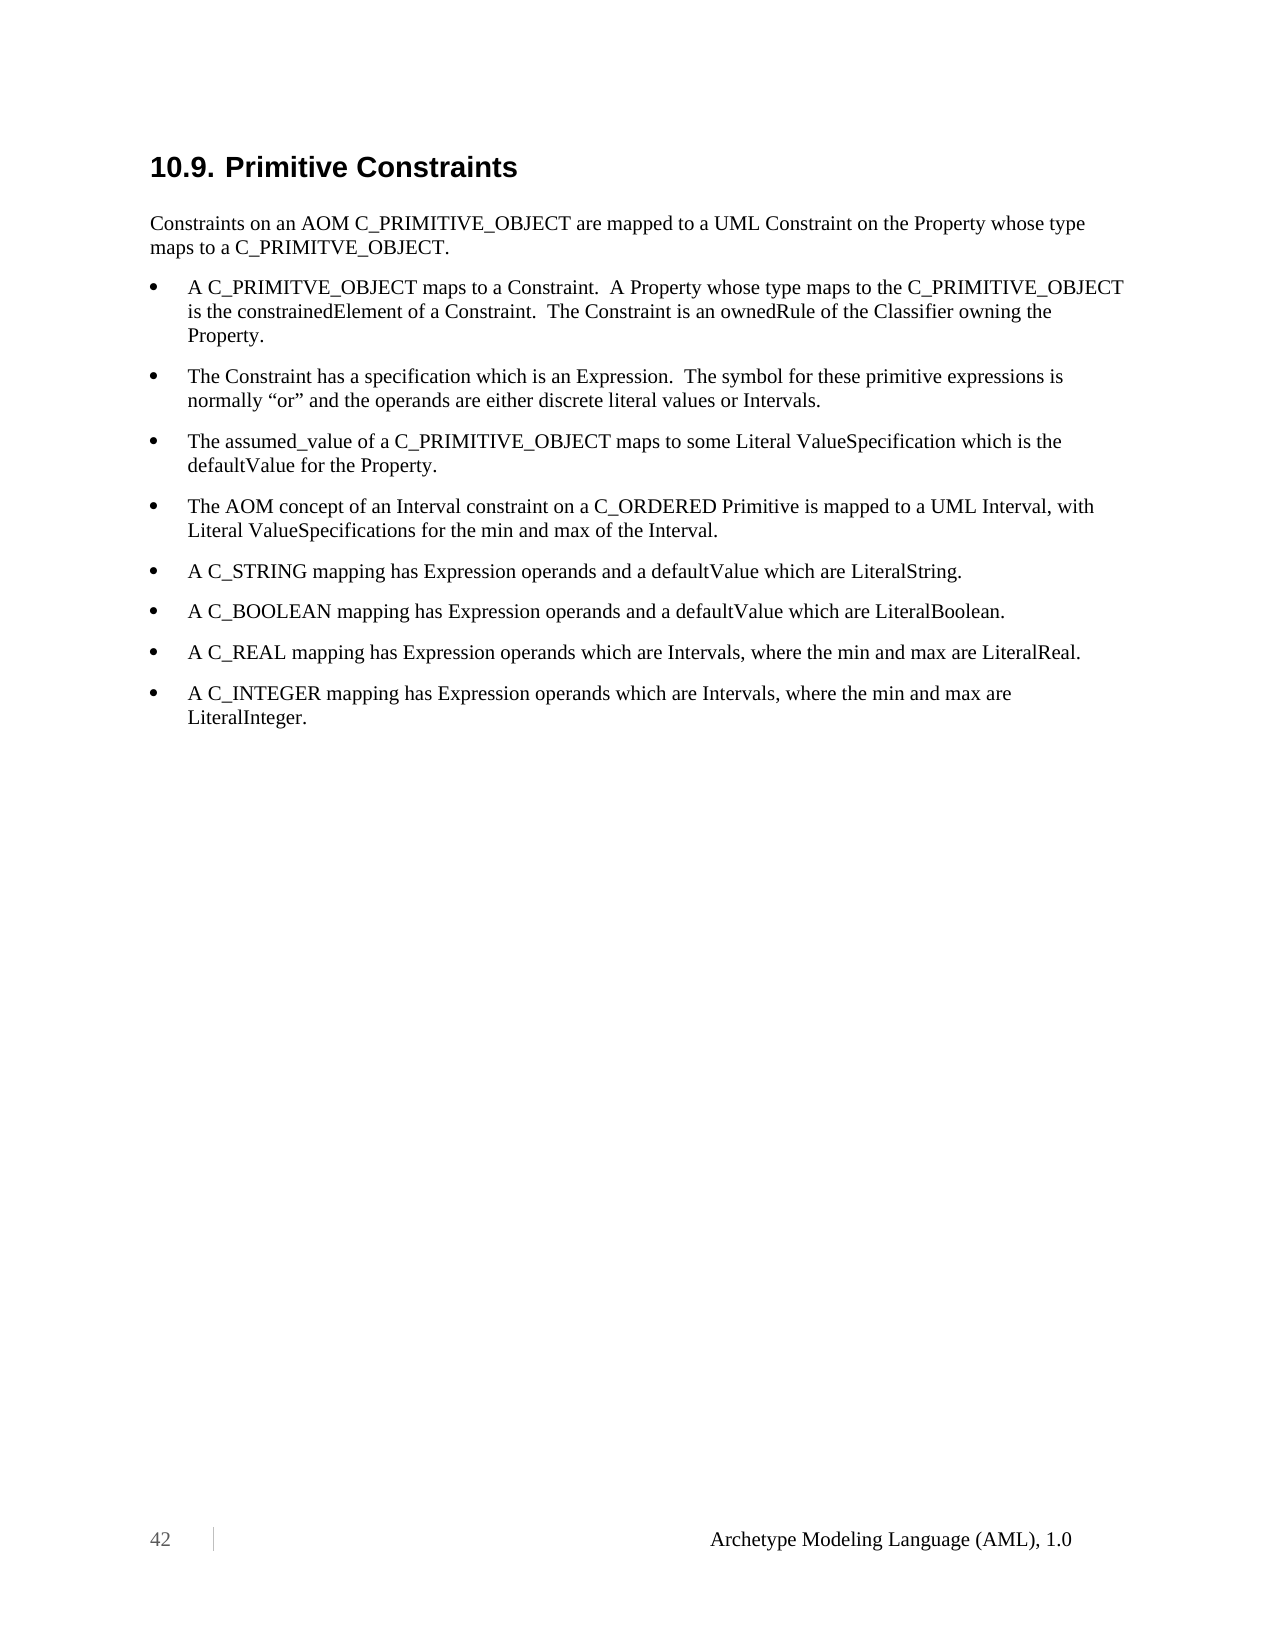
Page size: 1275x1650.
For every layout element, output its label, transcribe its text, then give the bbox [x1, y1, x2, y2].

text Constraints on an AOM C_PRIMITIVE_OBJECT are mapped to a UML Constraint on the Property whose type maps to a C_PRIMITVE_OBJECT. [150, 211, 1125, 259]
list A C_STRING mapping has Expression operands and a defaultValue which are LiteralString. [150, 558, 1125, 583]
list A C_PRIMITVE_OBJECT maps to a Constraint. A Property whose type maps to the C_PRIMITIVE_OBJECT is the constrainedElement of a Constraint. The Constraint is an ownedRule of the Classifier owning the Property. [150, 275, 1125, 347]
list The Constraint has a specification which is an Expression. The symbol for these primitive expressions is normally “or” and the operands are either discrete literal values or Intervals. [150, 364, 1125, 412]
subtitle Primitive Constraints [150, 150, 1125, 183]
list A C_INTEGER mapping has Expression operands which are Intervals, where the min and max are LiteralInteger. [150, 681, 1125, 729]
list The AOM concept of an Interval constraint on a C_ORDERED Primitive is mapped to a UML Interval, with Literal ValueSpecifications for the min and max of the Interval. [150, 494, 1125, 542]
list A C_REAL mapping has Expression operands which are Intervals, where the min and max are LiteralReal. [150, 640, 1125, 664]
list A C_BOOLEAN mapping has Expression operands and a defaultValue which are LiteralBoolean. [150, 599, 1125, 623]
list The assumed_value of a C_PRIMITIVE_OBJECT maps to some Literal ValueSpecification which is the defaultValue for the Property. [150, 429, 1125, 477]
